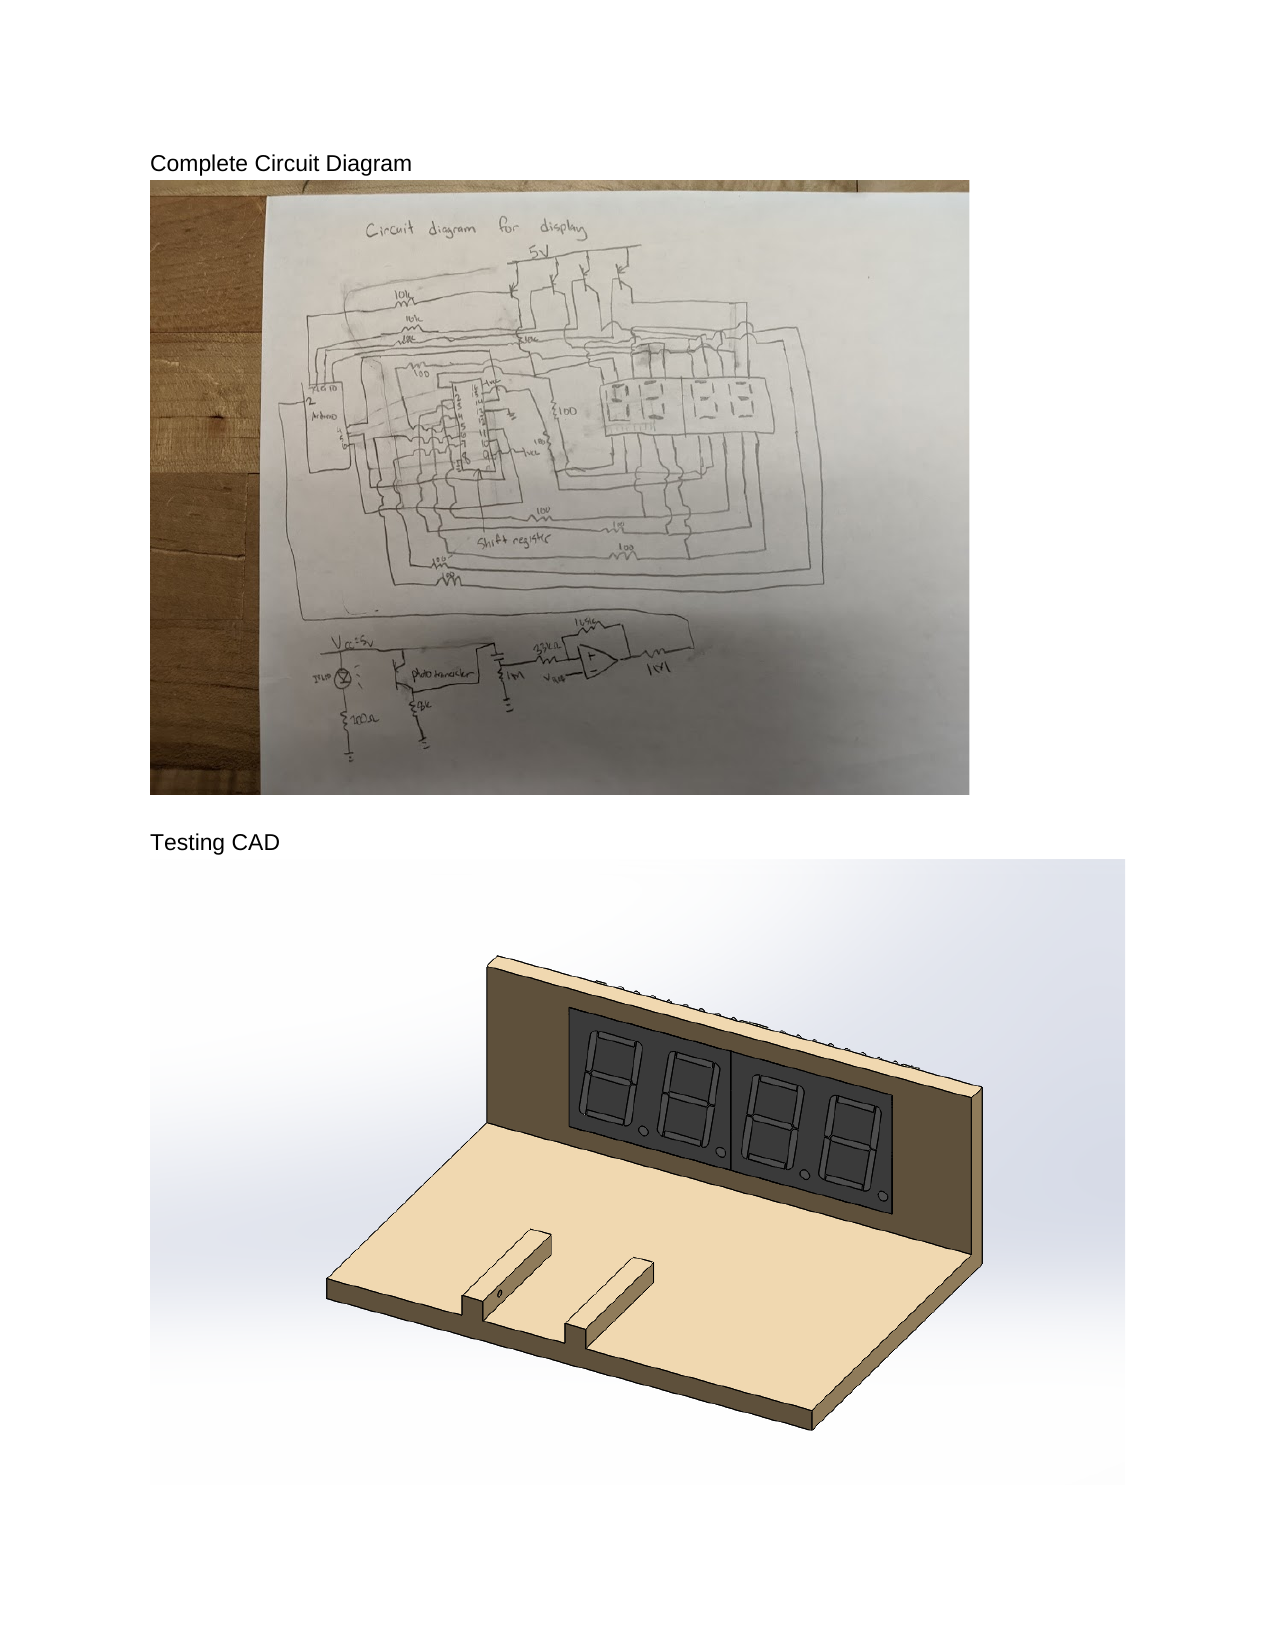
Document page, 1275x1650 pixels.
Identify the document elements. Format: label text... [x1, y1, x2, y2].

text Testing CAD [150, 829, 1125, 855]
text Complete Circuit Diagram [150, 150, 1125, 176]
picture [150, 180, 970, 795]
picture [150, 859, 1125, 1485]
